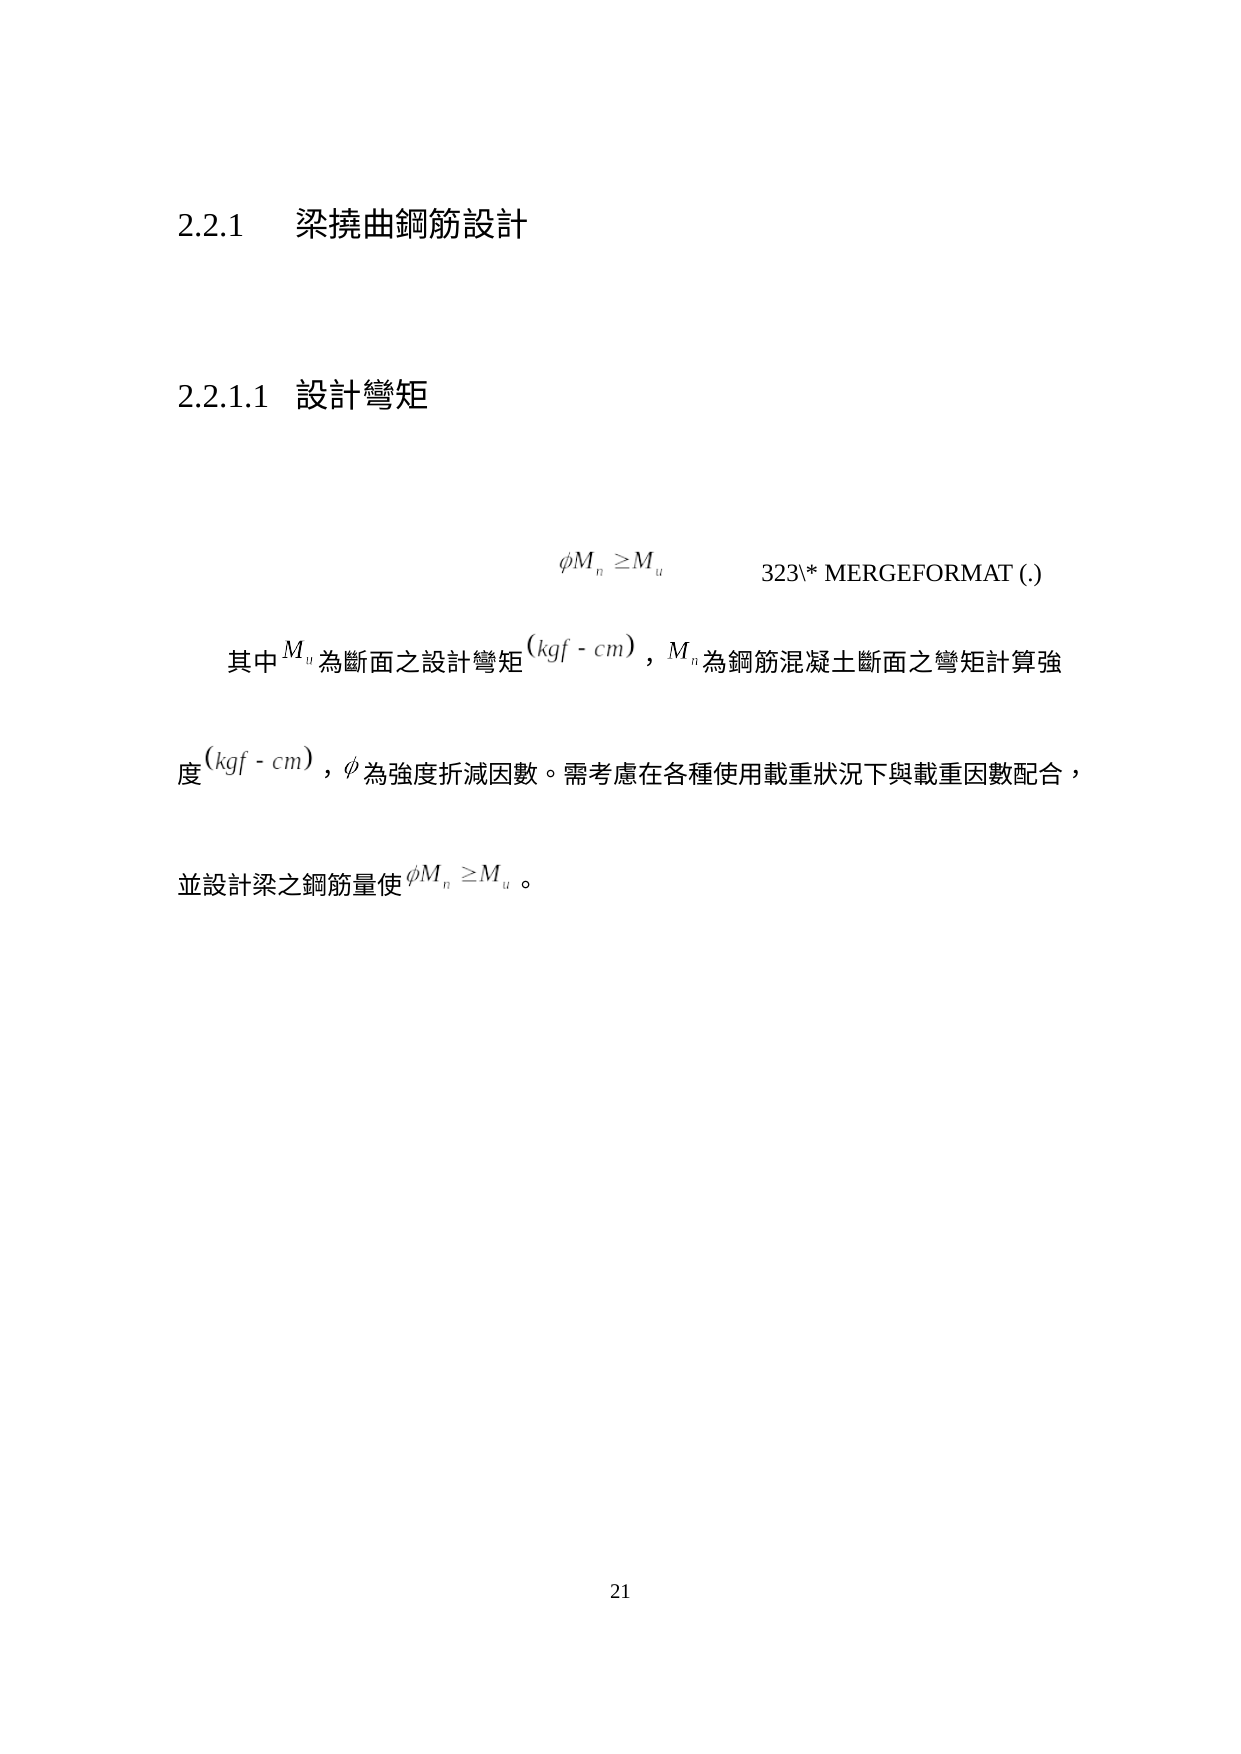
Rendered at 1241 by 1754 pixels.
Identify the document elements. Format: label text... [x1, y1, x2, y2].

subtitle 梁撓曲鋼筋設計 [177, 184, 1063, 259]
subtitle 設計彎矩 [177, 356, 1063, 431]
text 其中為斷面之設計彎矩，為鋼筋混凝土斷面之彎矩計算強度，為強度折減因數。需考慮在各種使用載重狀況下與載重因數配合，並設計梁之鋼筋量使。 [177, 616, 1063, 916]
